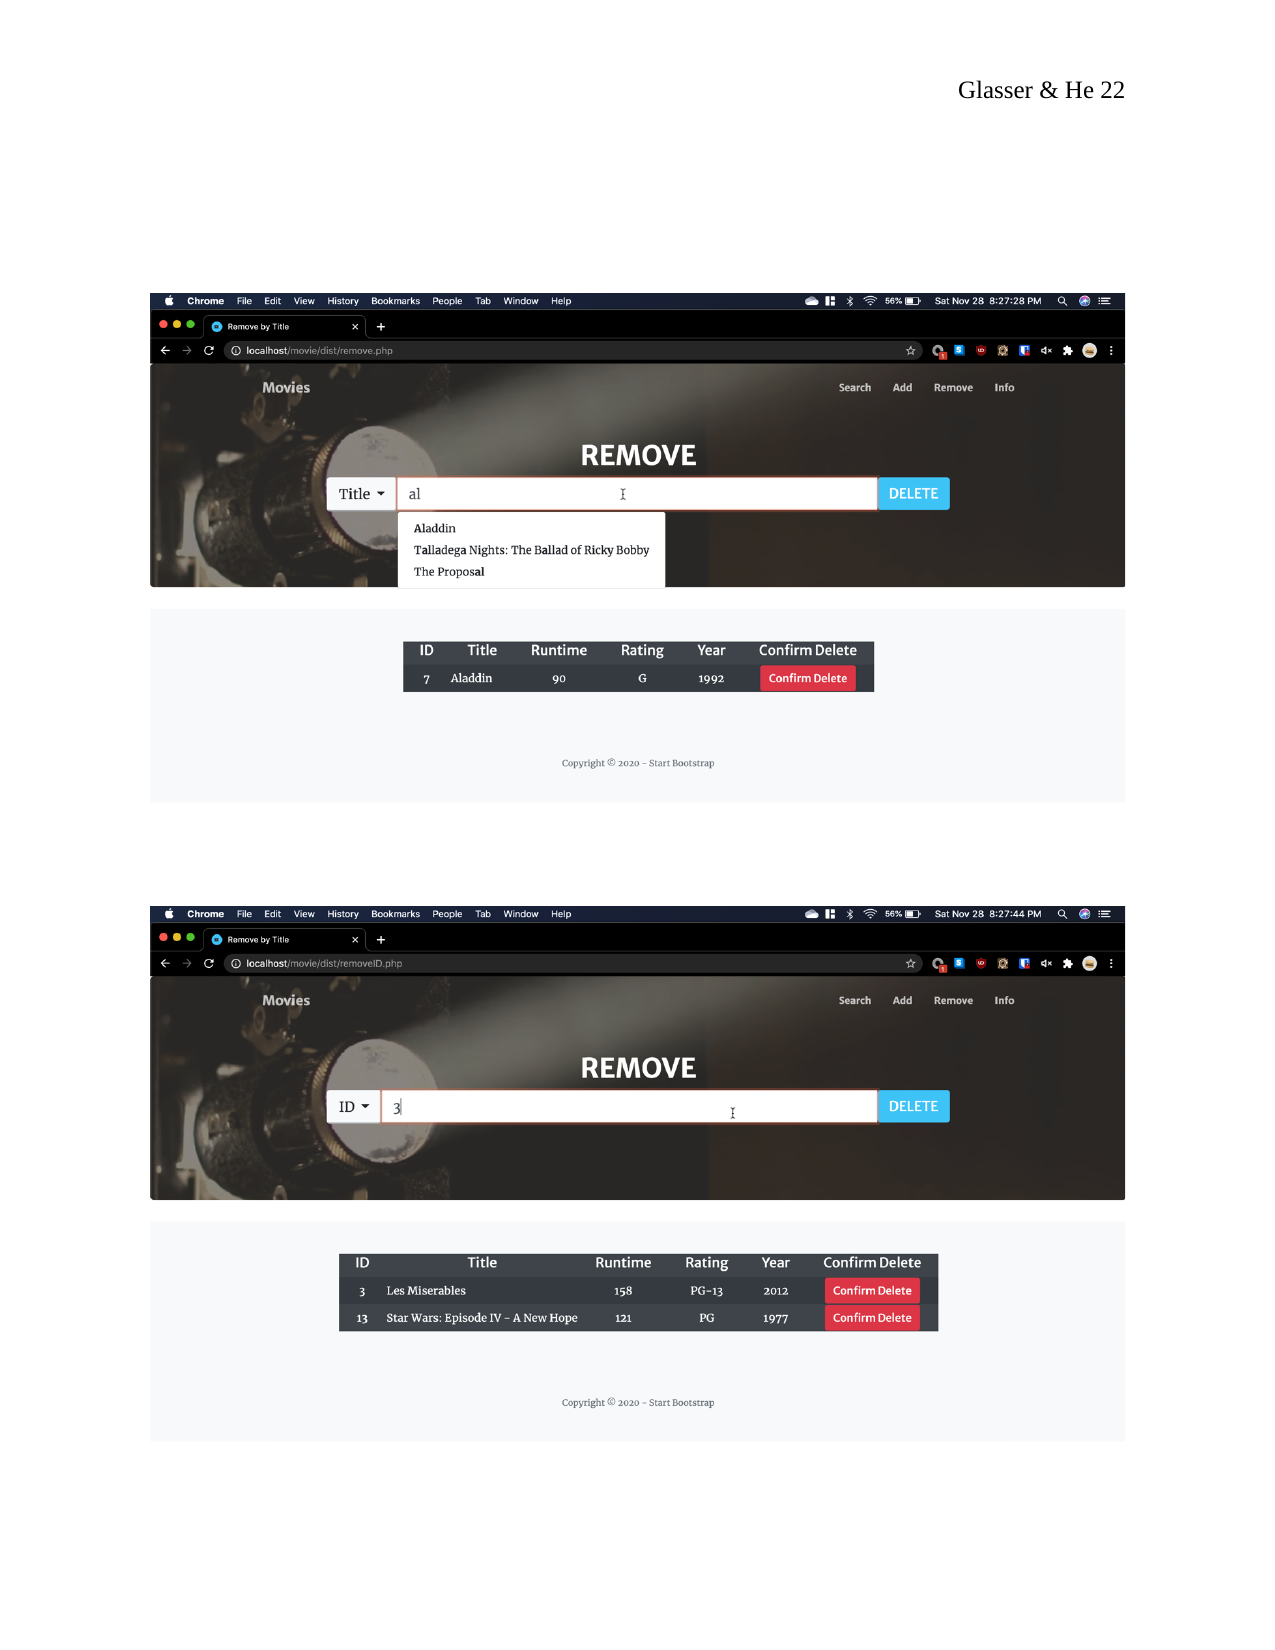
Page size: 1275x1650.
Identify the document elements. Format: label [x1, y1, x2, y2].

picture [150, 293, 1125, 821]
picture [150, 906, 1125, 1442]
